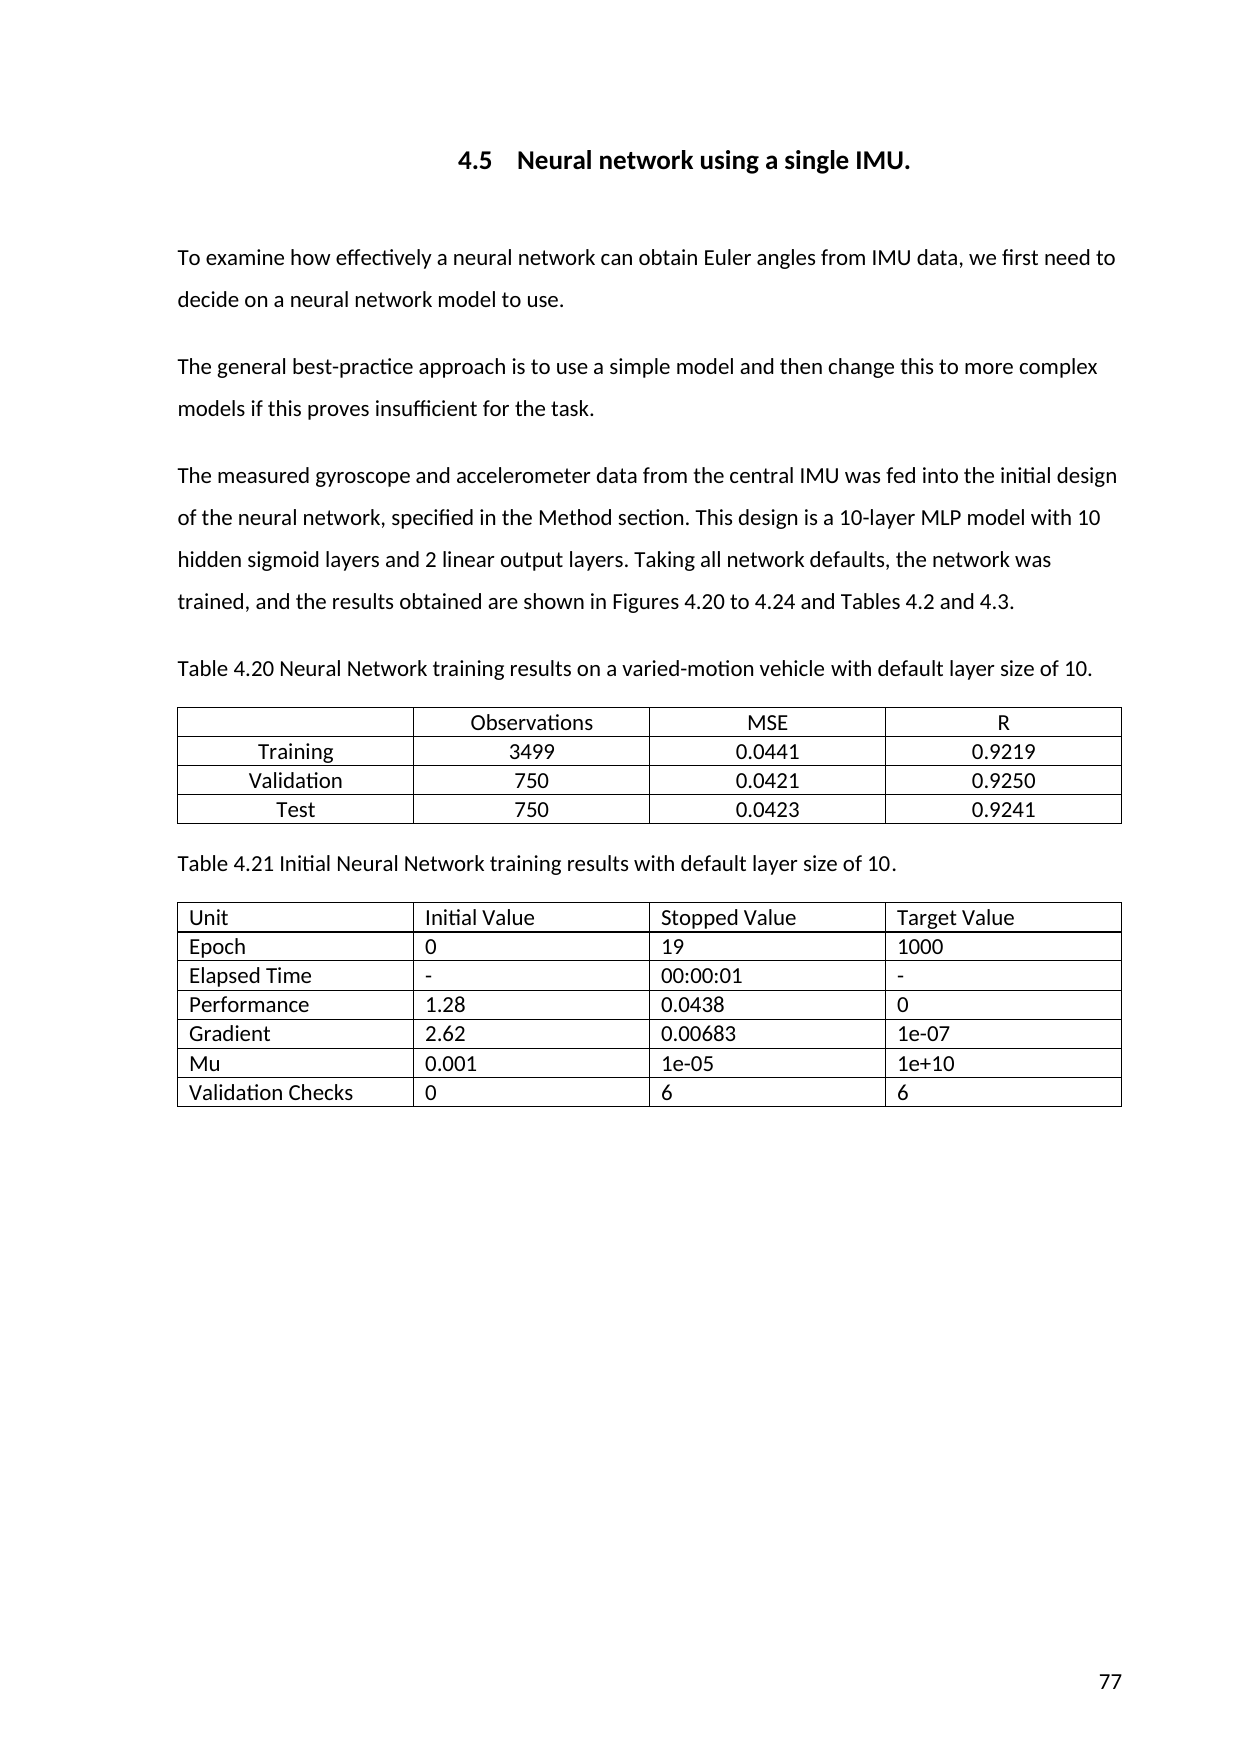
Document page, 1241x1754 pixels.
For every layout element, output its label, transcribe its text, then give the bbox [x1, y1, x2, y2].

table_cell Training [178, 737, 413, 765]
table_cell 1.28 [414, 991, 649, 1018]
table_cell 19 [650, 933, 885, 960]
table_header Observations [414, 708, 649, 736]
table_header Target Value [886, 903, 1121, 931]
table_cell 1000 [886, 933, 1121, 960]
table_cell 00:00:01 [650, 961, 885, 989]
text The general best-practice approach is to use a simple model and then change this to more complex models if this proves insufficient for the task. [177, 352, 1122, 422]
table_cell Performance [178, 991, 413, 1018]
table_header Initial Value [414, 903, 649, 931]
table_cell 0.00683 [650, 1020, 885, 1048]
table_cell 0.0421 [650, 766, 885, 794]
table_cell 1e-07 [886, 1020, 1121, 1048]
table_cell Gradient [178, 1020, 413, 1048]
table_cell 3499 [414, 737, 649, 765]
table_cell Mu [178, 1049, 413, 1077]
table_header MSE [650, 708, 885, 736]
table_cell Validation [178, 766, 413, 794]
table_cell 6 [886, 1078, 1121, 1106]
table_cell Validation Checks [178, 1078, 413, 1106]
table_header R [886, 708, 1121, 736]
table_cell 0 [886, 991, 1121, 1018]
table_cell 0.0441 [650, 737, 885, 765]
text To examine how effectively a neural network can obtain Euler angles from IMU data, we first need to decide on a neural network model to use. [177, 201, 1122, 313]
text The measured gyroscope and accelerometer data from the central IMU was fed into the initial design of the neural network, specified in the Method section. This design is a 10-layer MLP model with 10 hidden sigmoid layers and 2 linear output layers. Taking all network defaults, the network was trained, and the results obtained are shown in Figures 4.20 to 4.24 and Tables 4.2 and 4.3. [177, 461, 1122, 615]
table_cell 0 [414, 933, 649, 960]
table_cell 750 [414, 795, 649, 823]
table_cell 1e-05 [650, 1049, 885, 1077]
table_cell - [414, 961, 649, 989]
table_cell 0 [414, 1078, 649, 1106]
table_cell Elapsed Time [178, 961, 413, 989]
table_cell 0.9241 [886, 795, 1121, 823]
table_cell 0.001 [414, 1049, 649, 1077]
subtitle Neural network using a single IMU. [458, 143, 1122, 176]
table_header [178, 708, 413, 736]
table_cell Epoch [178, 933, 413, 960]
table_cell 2.62 [414, 1020, 649, 1048]
table_cell 0.9219 [886, 737, 1121, 765]
table_cell - [886, 961, 1121, 989]
table_cell 0.0423 [650, 795, 885, 823]
table_header Stopped Value [650, 903, 885, 931]
table_cell 1e+10 [886, 1049, 1121, 1077]
table_cell 0.9250 [886, 766, 1121, 794]
table_header Unit [178, 903, 413, 931]
table_cell 0.0438 [650, 991, 885, 1018]
table_cell 6 [650, 1078, 885, 1106]
table_cell Test [178, 795, 413, 823]
table_cell 750 [414, 766, 649, 794]
